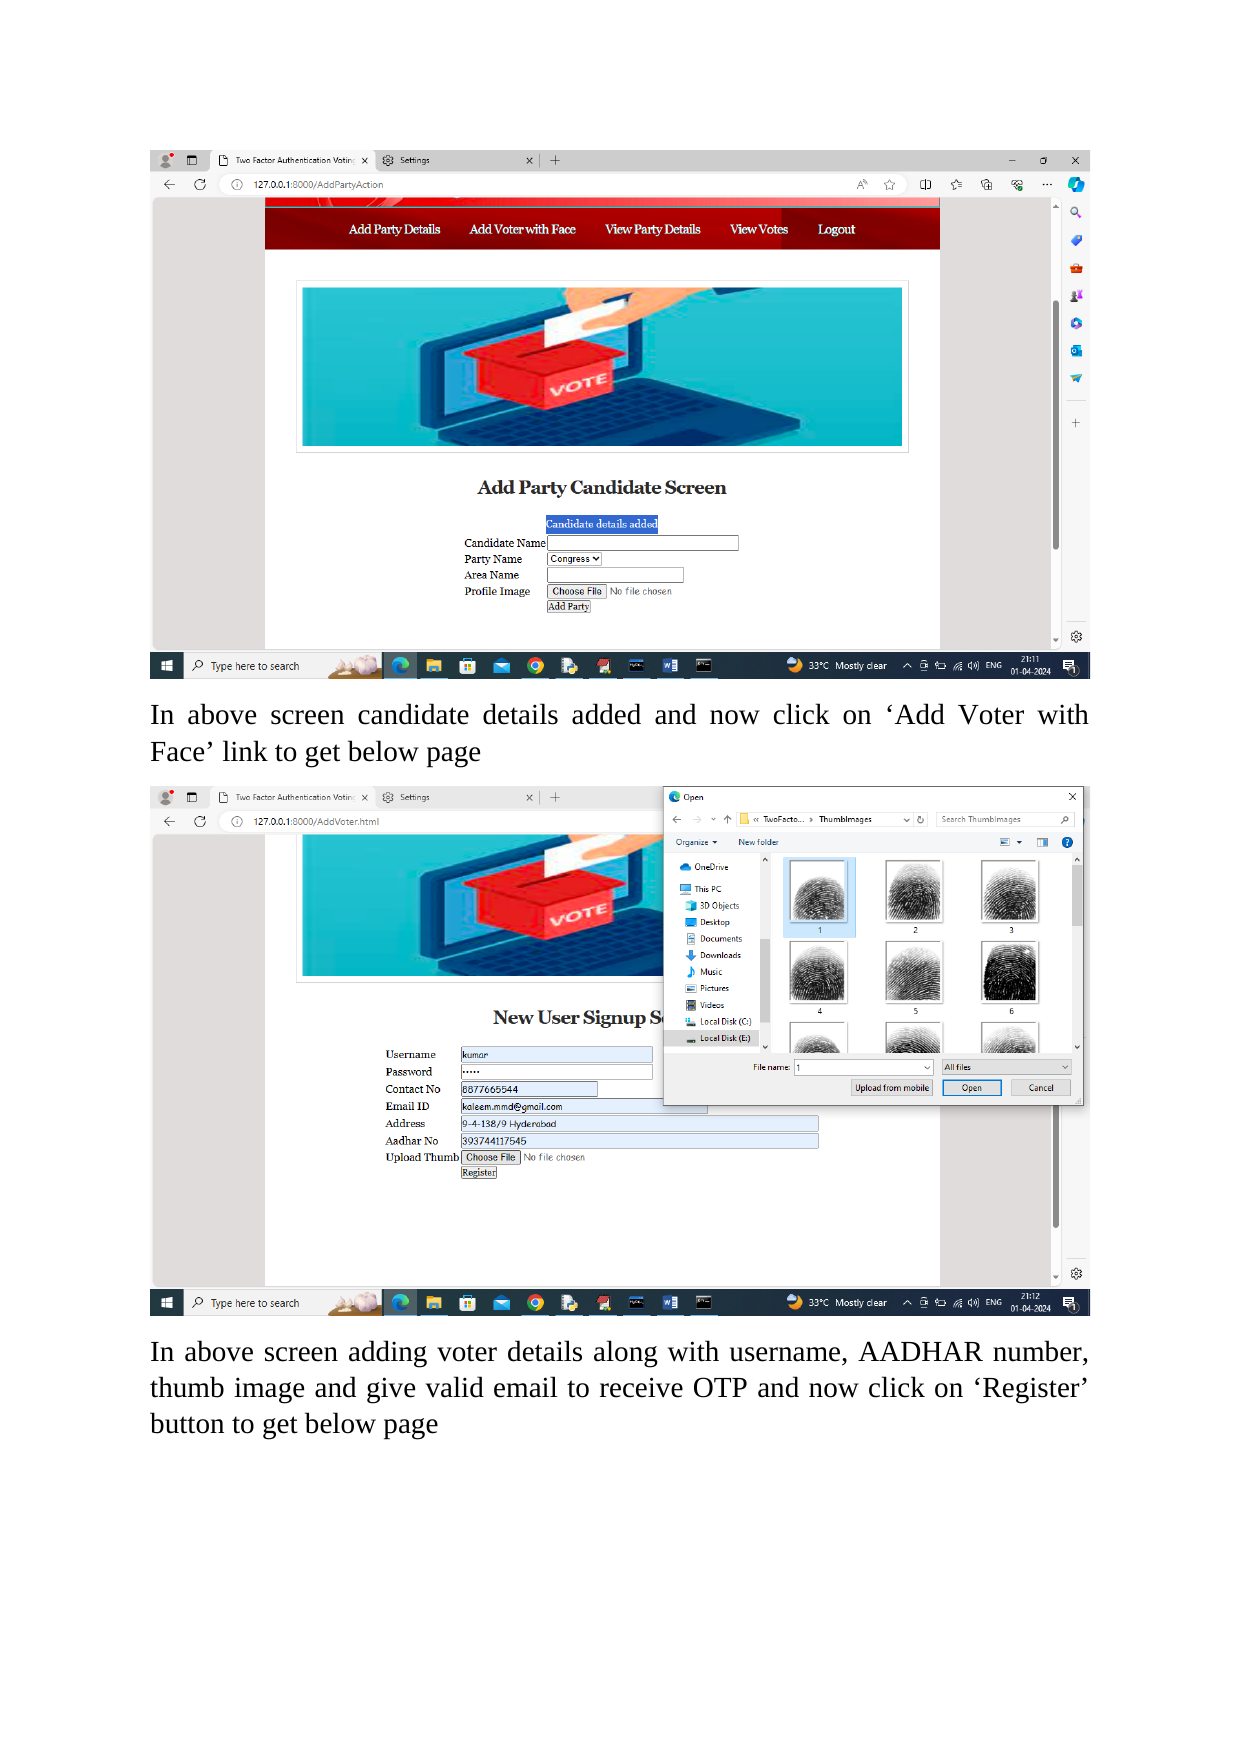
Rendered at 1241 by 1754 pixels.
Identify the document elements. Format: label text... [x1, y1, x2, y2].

picture [150, 150, 1091, 679]
text In above screen adding voter details along with username, AADHAR number, thumb image and give valid email to receive OTP and now click on ‘Register’ button to get below page [150, 1334, 1090, 1440]
text In above screen candidate details added and now click on ‘Add Voter with Face’ link to get below page [150, 697, 1090, 767]
picture [150, 786, 1091, 1316]
